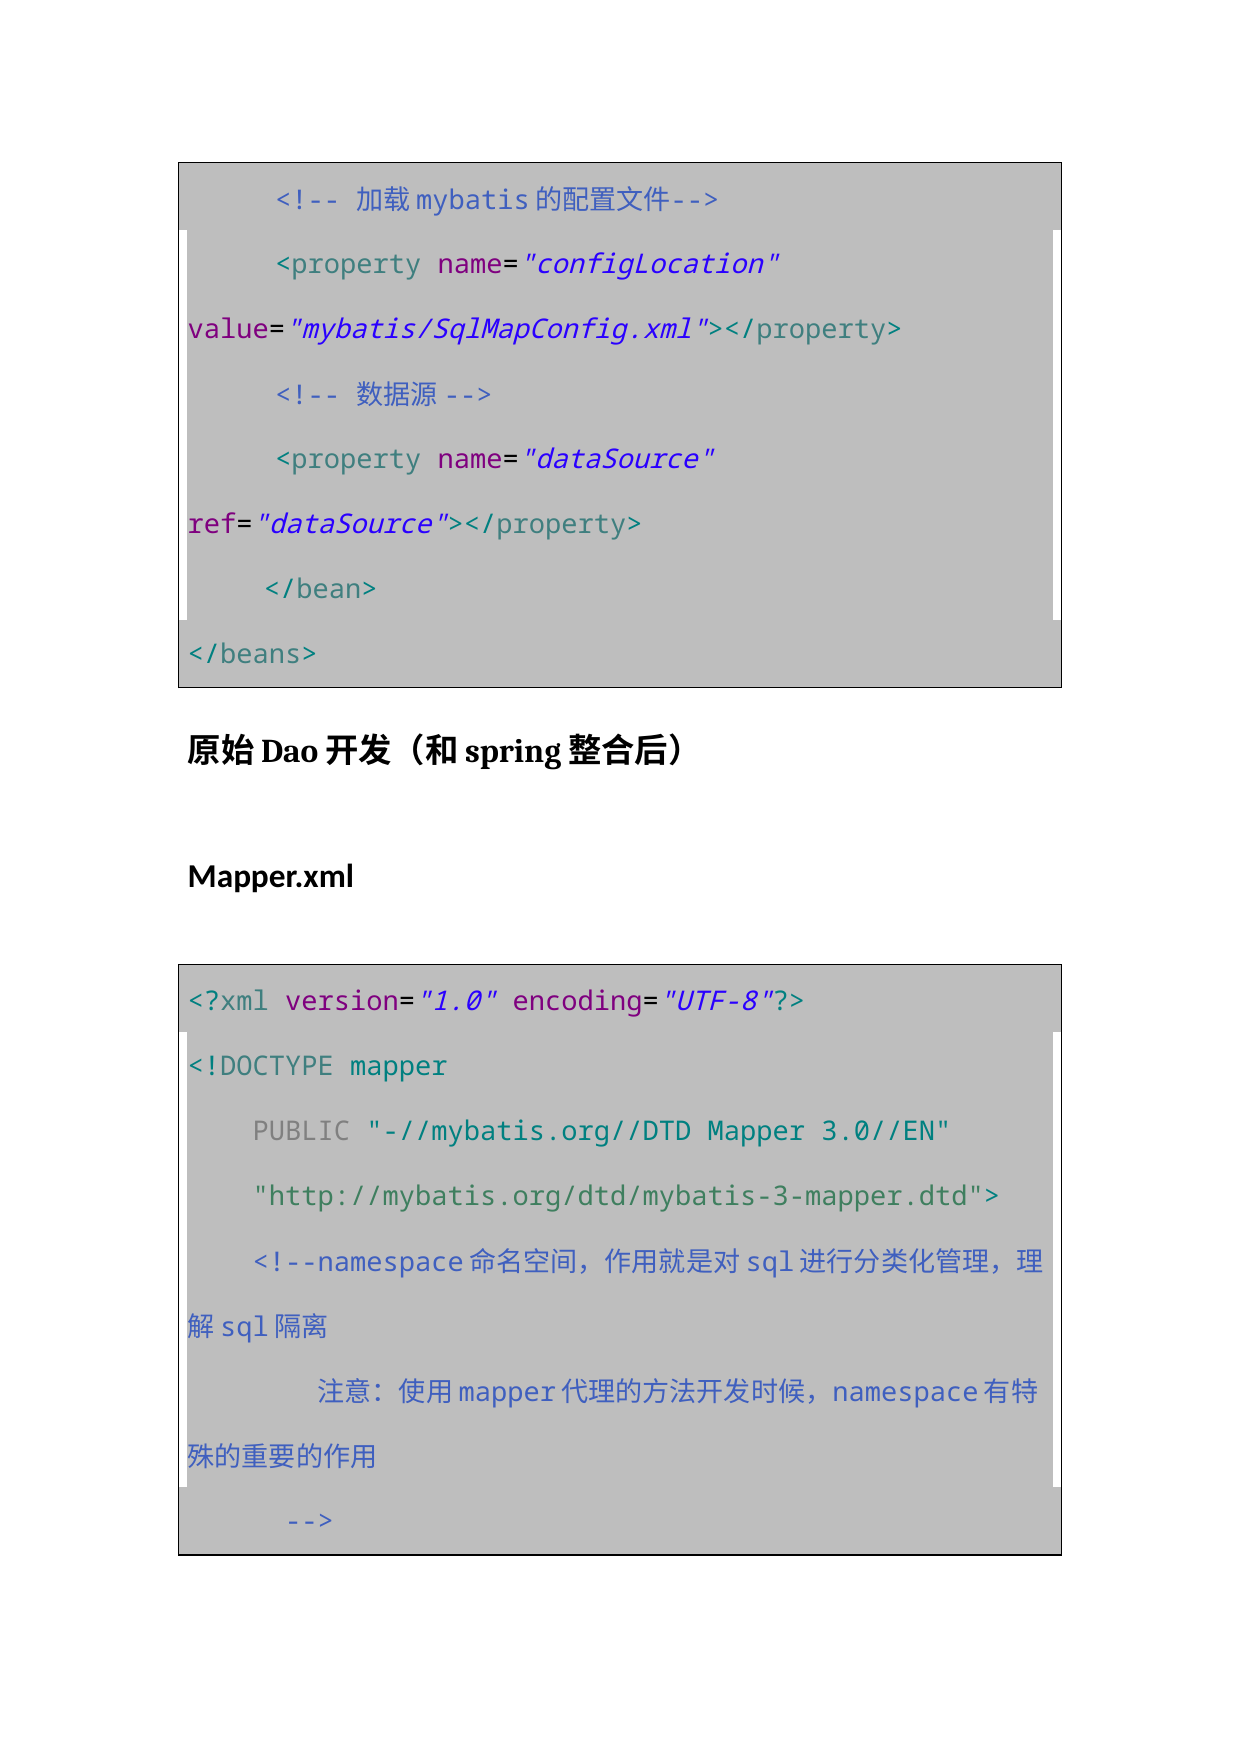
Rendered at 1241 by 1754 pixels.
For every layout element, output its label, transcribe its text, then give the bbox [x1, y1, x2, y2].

text </beans> [179, 617, 1061, 687]
text <property name="configLocation" value="mybatis/SqlMapConfig.xml"></property> [187, 230, 1053, 360]
text <!DOCTYPE mapper [187, 1032, 1053, 1097]
text <!-- 加载mybatis的配置文件--> [179, 163, 1061, 230]
text <?xml version="1.0" encoding="UTF-8"?> [179, 965, 1061, 1032]
text PUBLIC "-//mybatis.org//DTD Mapper 3.0//EN" [187, 1097, 1053, 1162]
subtitle 原始Dao开发（和spring整合后） [187, 715, 1053, 780]
text 注意：使用mapper代理的方法开发时候，namespace有特殊的重要的作用 [187, 1357, 1053, 1484]
text </bean> [187, 555, 1053, 617]
text <!-- 数据源 --> [187, 360, 1053, 425]
text "http://mybatis.org/dtd/mybatis-3-mapper.dtd"> [187, 1162, 1053, 1227]
text <!--namespace命名空间，作用就是对sql进行分类化管理，理解sql隔离 [187, 1227, 1053, 1357]
text <property name="dataSource" ref="dataSource"></property> [187, 425, 1053, 555]
text --> [179, 1484, 1061, 1554]
subtitle Mapper.xml [187, 842, 1053, 907]
